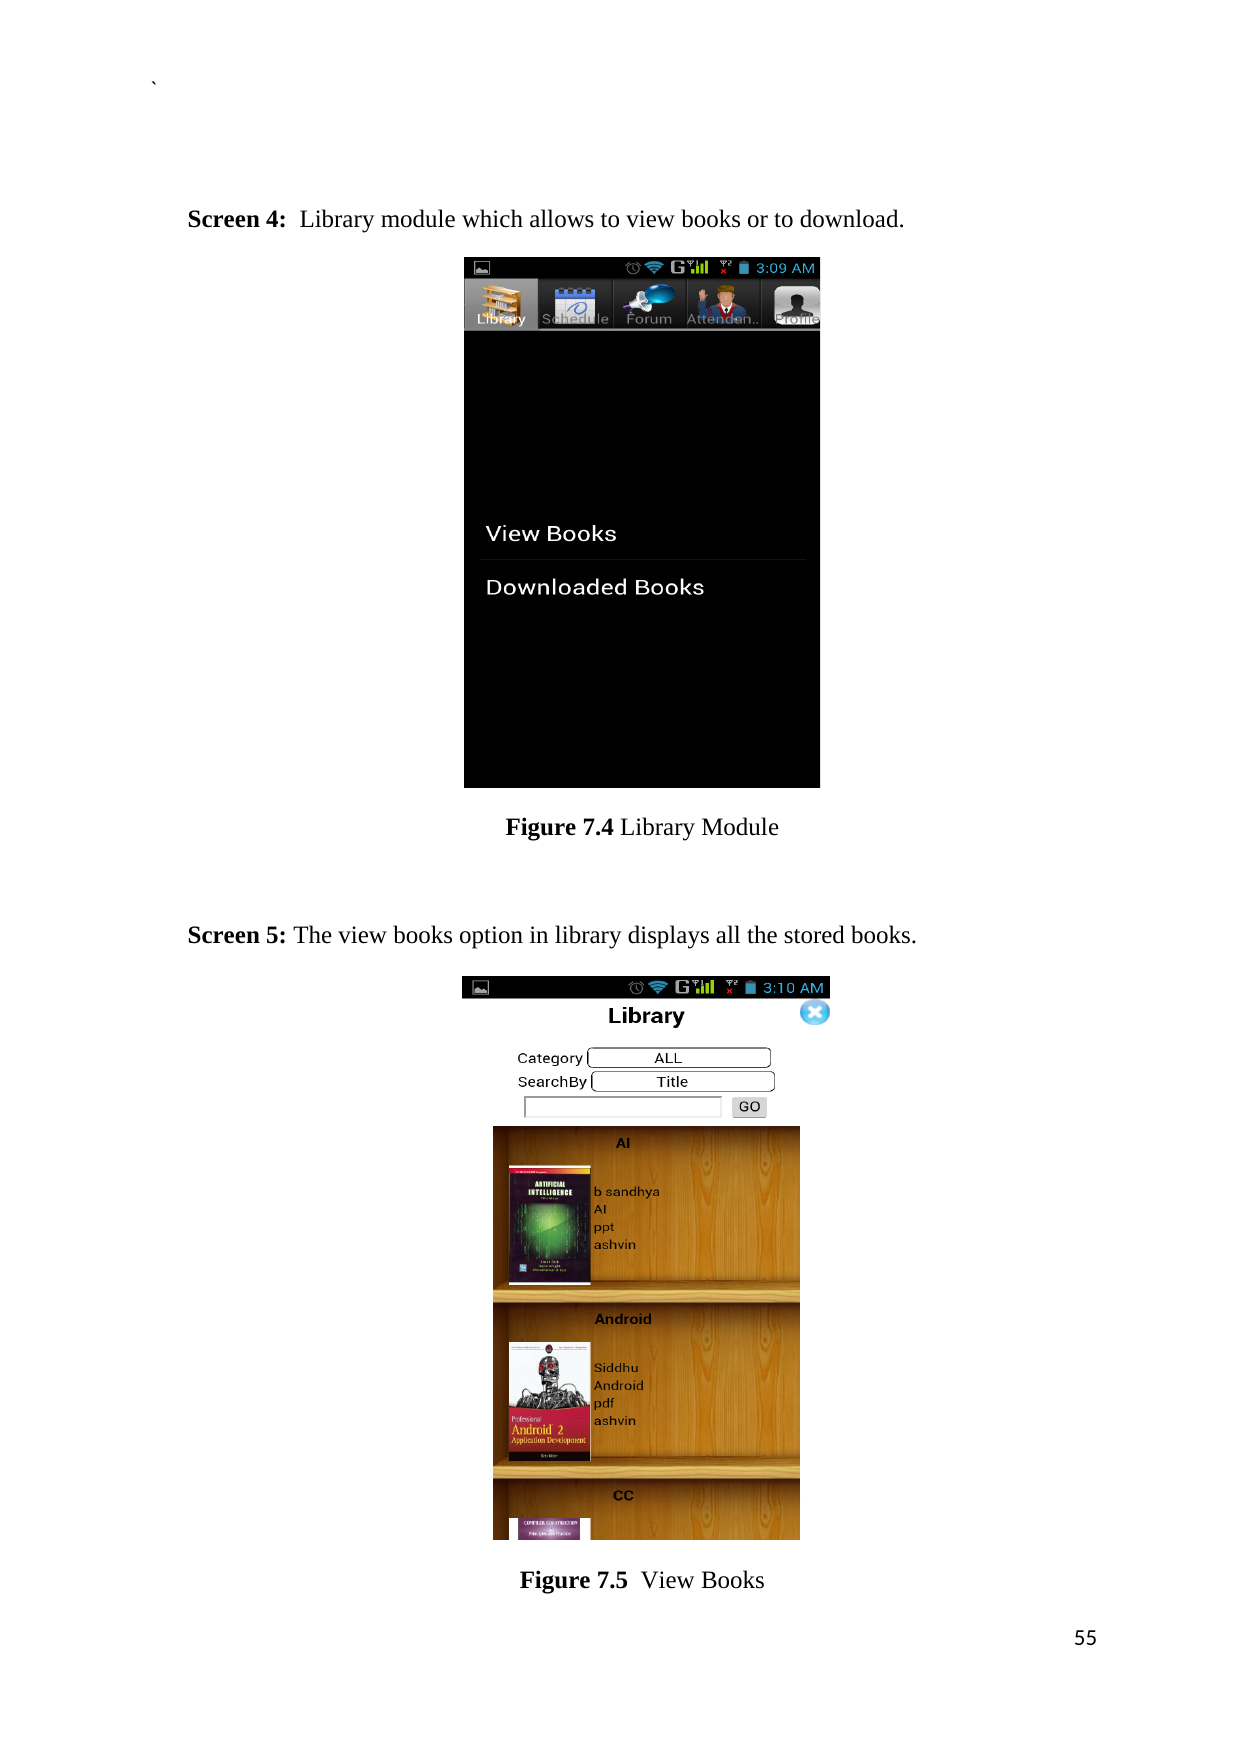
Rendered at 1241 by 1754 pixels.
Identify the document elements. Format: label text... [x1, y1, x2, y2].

text Screen 5: The view books option in library displays all the stored books. [187, 920, 1097, 949]
picture [462, 976, 830, 1540]
text Figure 7.5 View Books [187, 1565, 1097, 1593]
picture [464, 257, 821, 788]
text Figure 7.4 Library Module [187, 812, 1097, 841]
text Screen 4: Library module which allows to view books or to download. [187, 204, 1097, 233]
